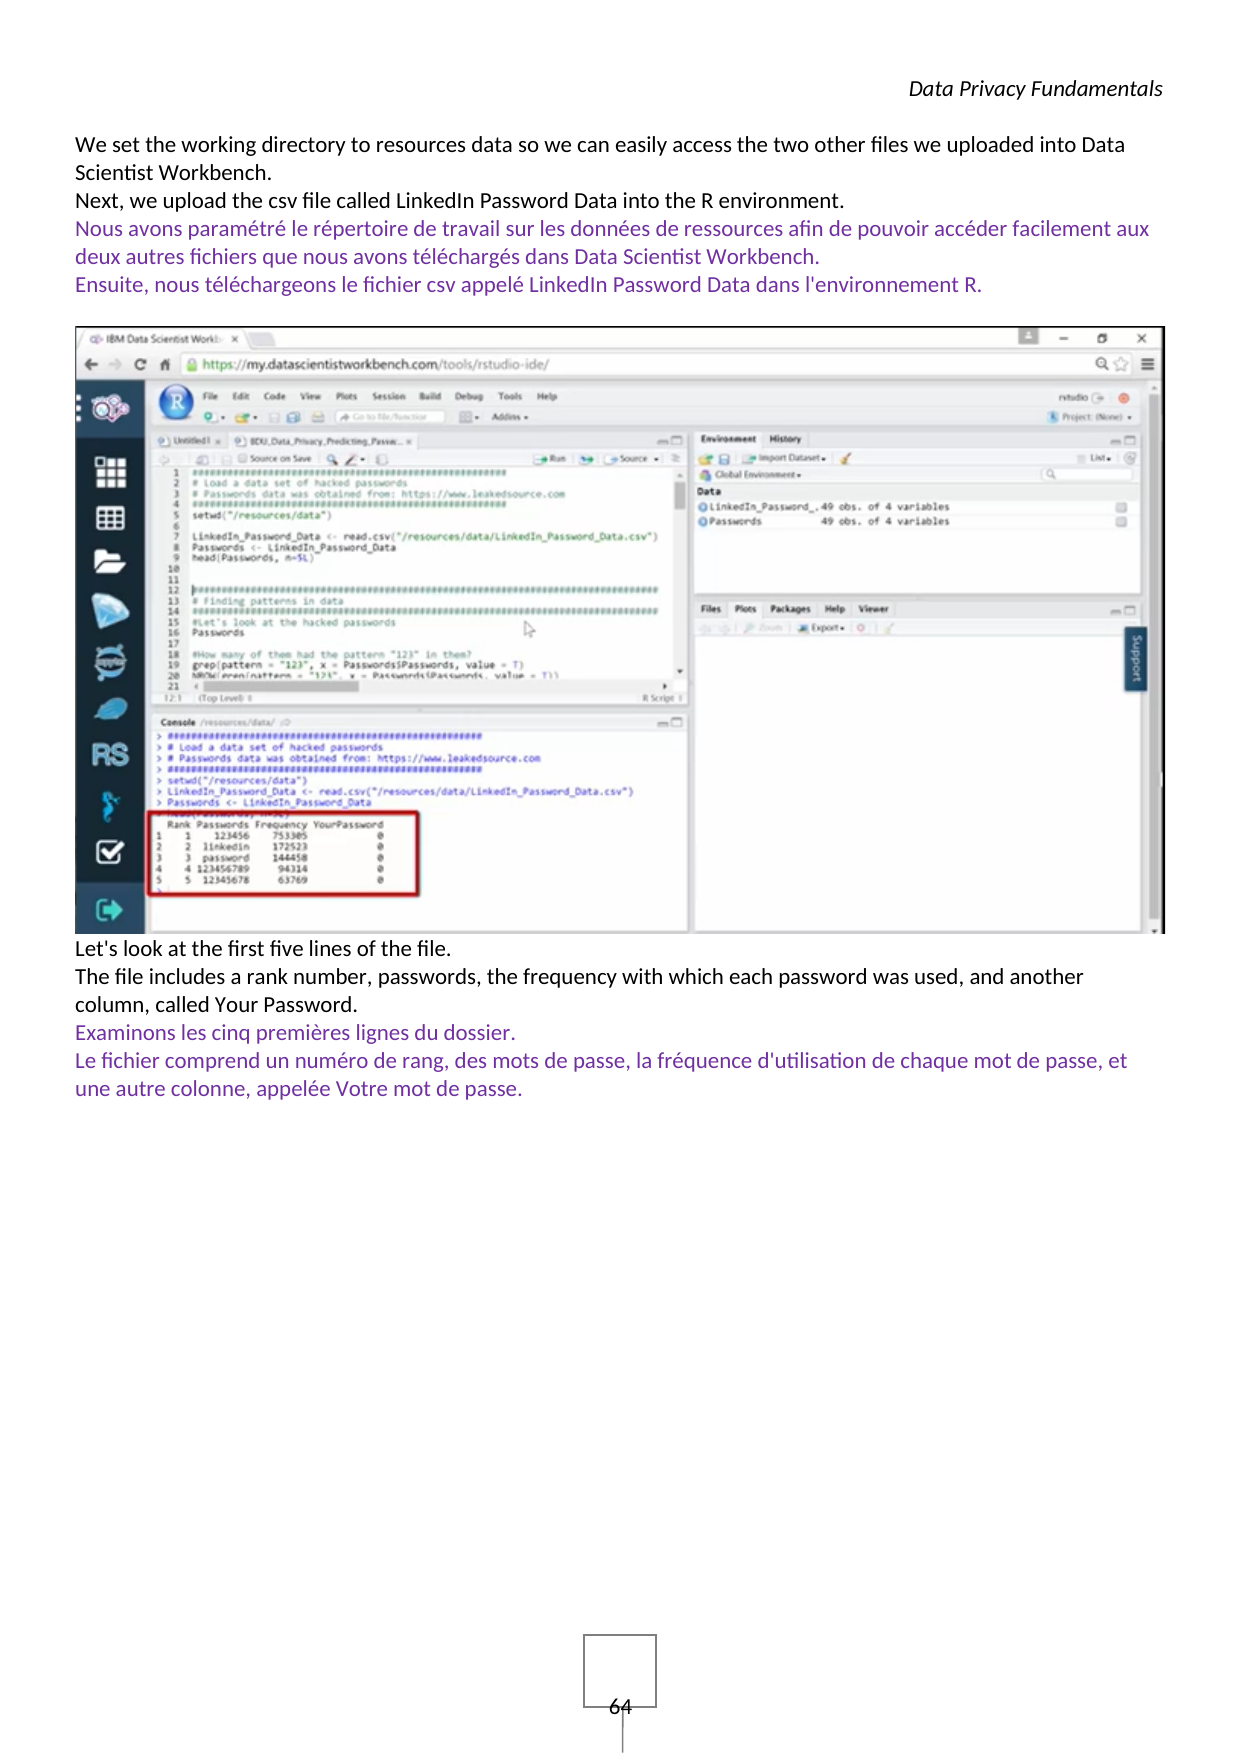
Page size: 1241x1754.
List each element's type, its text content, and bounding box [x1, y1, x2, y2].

text The file includes a rank number, passwords, the frequency with which each password was used, and another column, called Your Password. [75, 962, 1165, 1018]
text We set the working directory to resources data so we can easily access the two other files we uploaded into Data Scientist Workbench. [75, 130, 1165, 186]
text Ensuite, nous téléchargeons le fichier csv appelé LinkedIn Password Data dans l'environnement R. [75, 270, 1165, 298]
text Le fichier comprend un numéro de rang, des mots de passe, la fréquence d'utilisation de chaque mot de passe, et une autre colonne, appelée Votre mot de passe. [75, 1046, 1165, 1102]
picture [75, 326, 1166, 934]
text Examinons les cinq premières lignes du dossier. [75, 1018, 1165, 1046]
text Next, we upload the csv file called LinkedIn Password Data into the R environment. [75, 186, 1165, 214]
text Let's look at the first five lines of the file. [75, 934, 1165, 962]
text Nous avons paramétré le répertoire de travail sur les données de ressources afin de pouvoir accéder facilement aux deux autres fichiers que nous avons téléchargés dans Data Scientist Workbench. [75, 214, 1165, 270]
